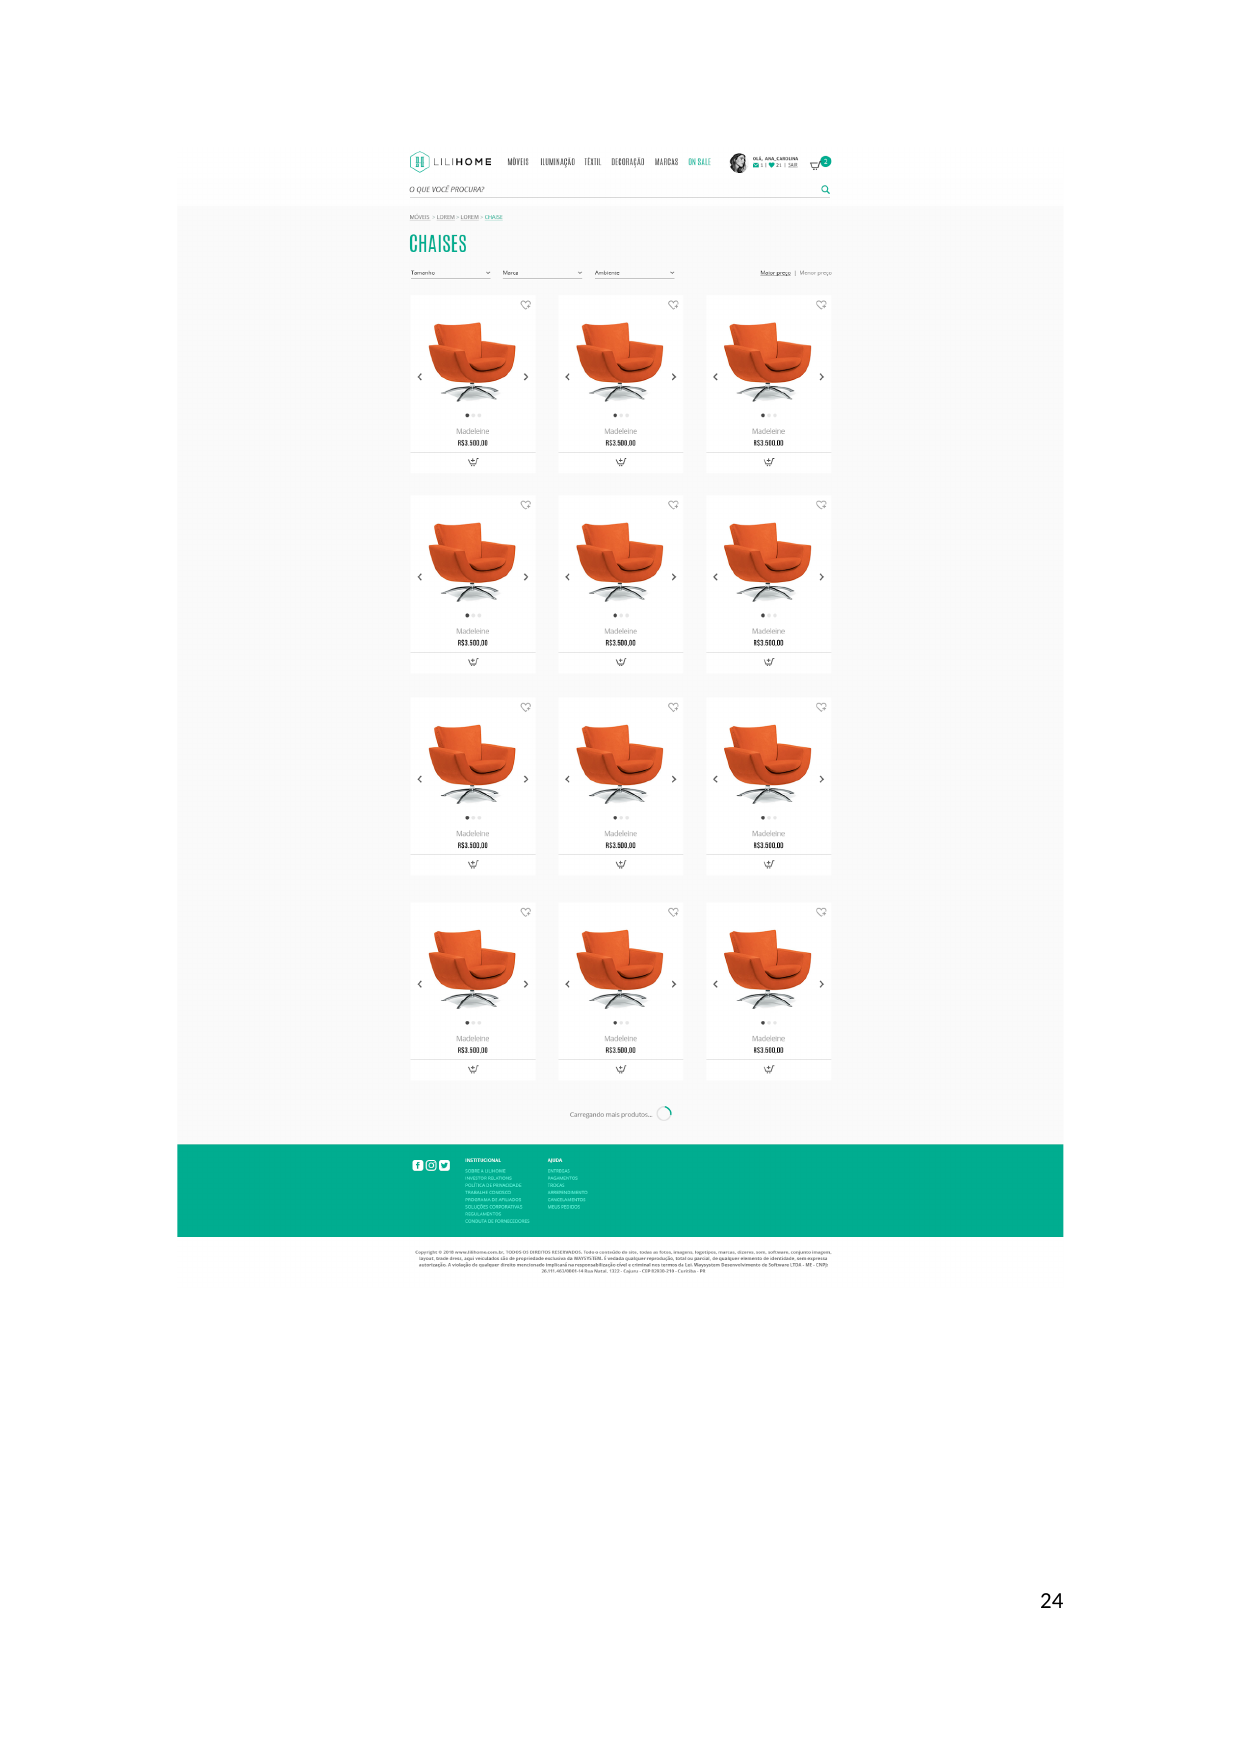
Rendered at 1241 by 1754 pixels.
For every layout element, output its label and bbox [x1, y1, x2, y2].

picture [177, 147, 1064, 1288]
